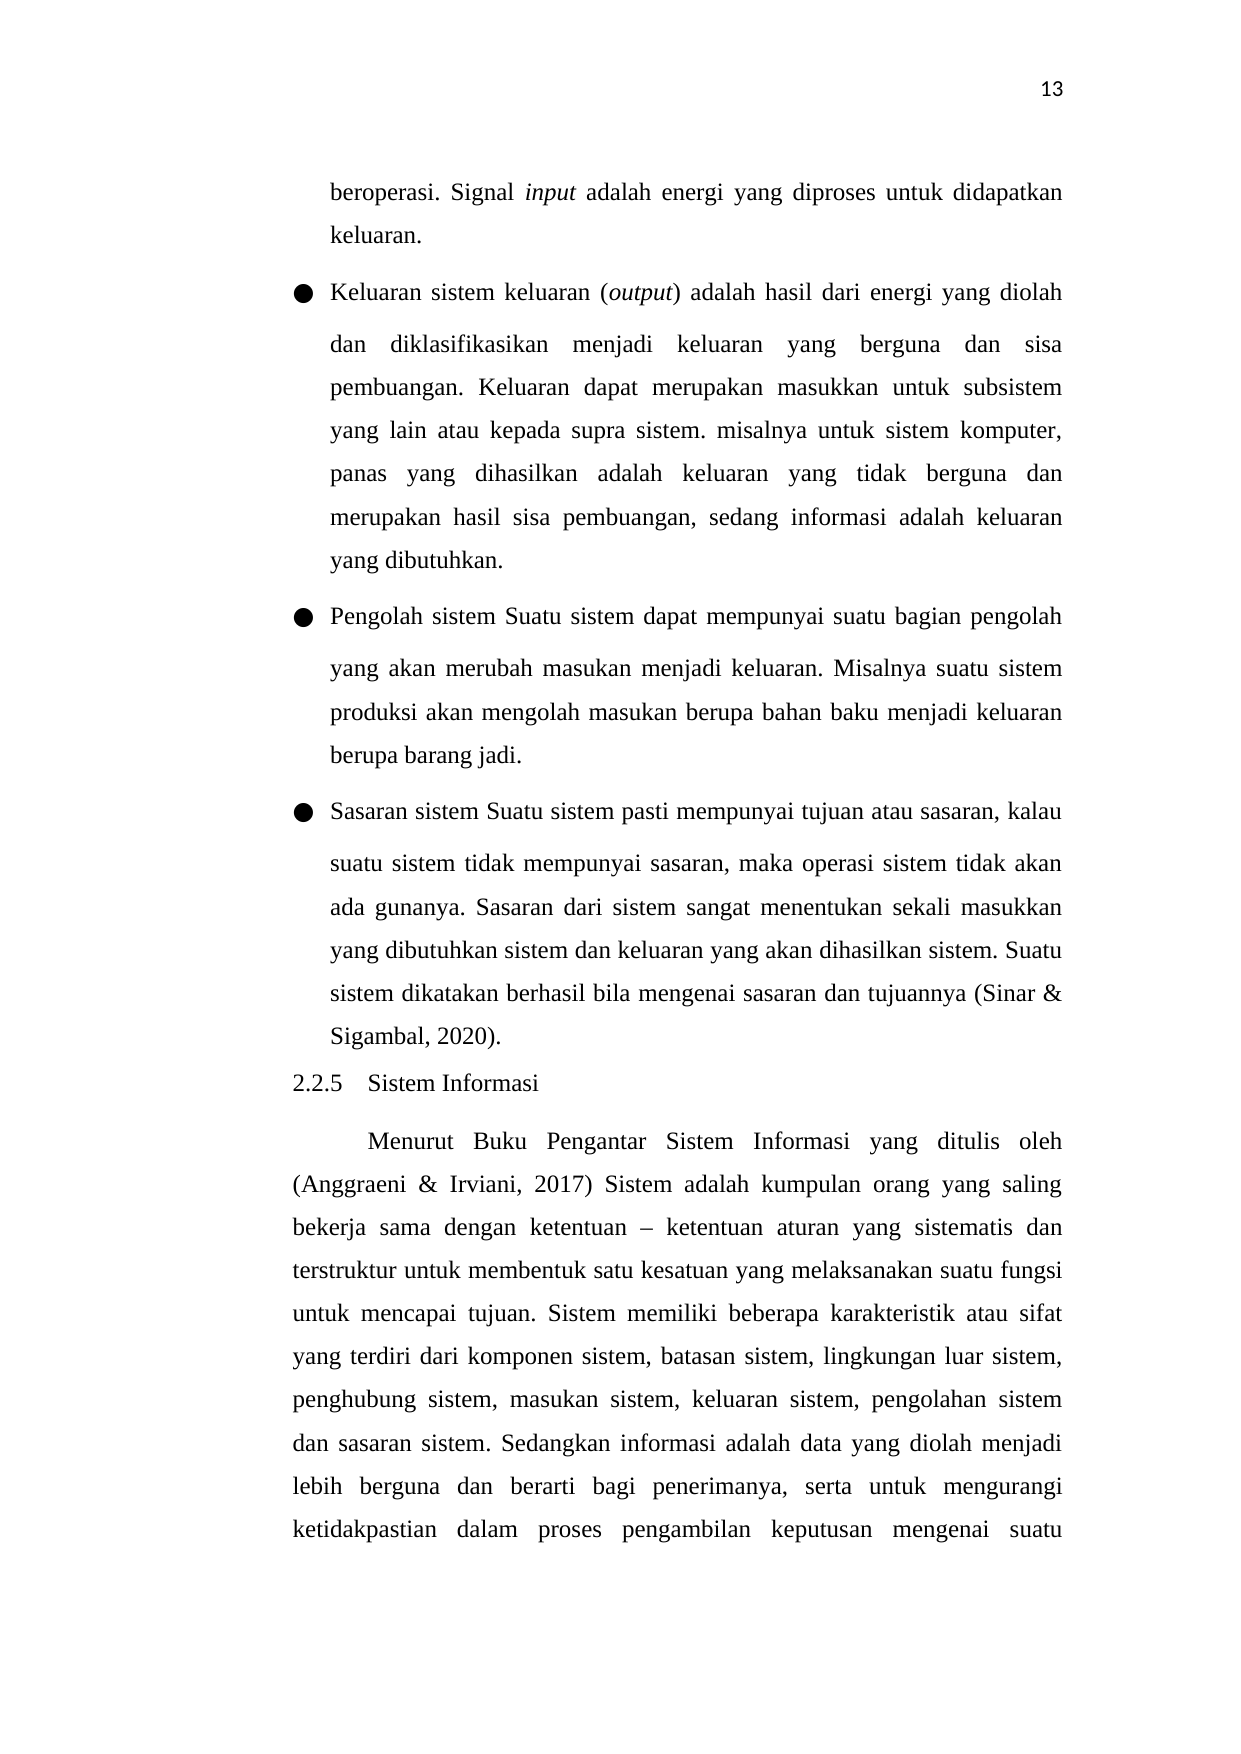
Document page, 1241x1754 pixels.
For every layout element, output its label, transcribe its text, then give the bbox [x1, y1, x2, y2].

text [292, 1126, 1063, 1543]
subtitle Sistem Informasi [292, 1068, 1063, 1097]
list Keluaran sistem keluaran (output) adalah hasil dari energi yang diolah dan diklasifikasikan menjadi keluaran yang berguna dan sisa pembuangan. Keluaran dapat merupakan masukkan untuk subsistem yang lain atau kepada supra sistem. misalnya untuk sistem komputer, panas yang dihasilkan adalah keluaran yang tidak berguna dan merupakan hasil sisa pembuangan, sedang informasi adalah keluaran yang dibutuhkan. [292, 263, 1063, 573]
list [292, 177, 1063, 249]
list Sasaran sistem Suatu sistem pasti mempunyai tujuan atau sasaran, kalau suatu sistem tidak mempunyai sasaran, maka operasi sistem tidak akan ada gunanya. Sasaran dari sistem sangat menentukan sekali masukkan yang dibutuhkan sistem dan keluaran yang akan dihasilkan sistem. Suatu sistem dikatakan berhasil bila mengenai sasaran dan tujuannya (Sinar & Sigambal, 2020). [292, 783, 1063, 1050]
list Pengolah sistem Suatu sistem dapat mempunyai suatu bagian pengolah yang akan merubah masukan menjadi keluaran. Misalnya suatu sistem produksi akan mengolah masukan berupa bahan baku menjadi keluaran berupa barang jadi. [292, 588, 1063, 768]
